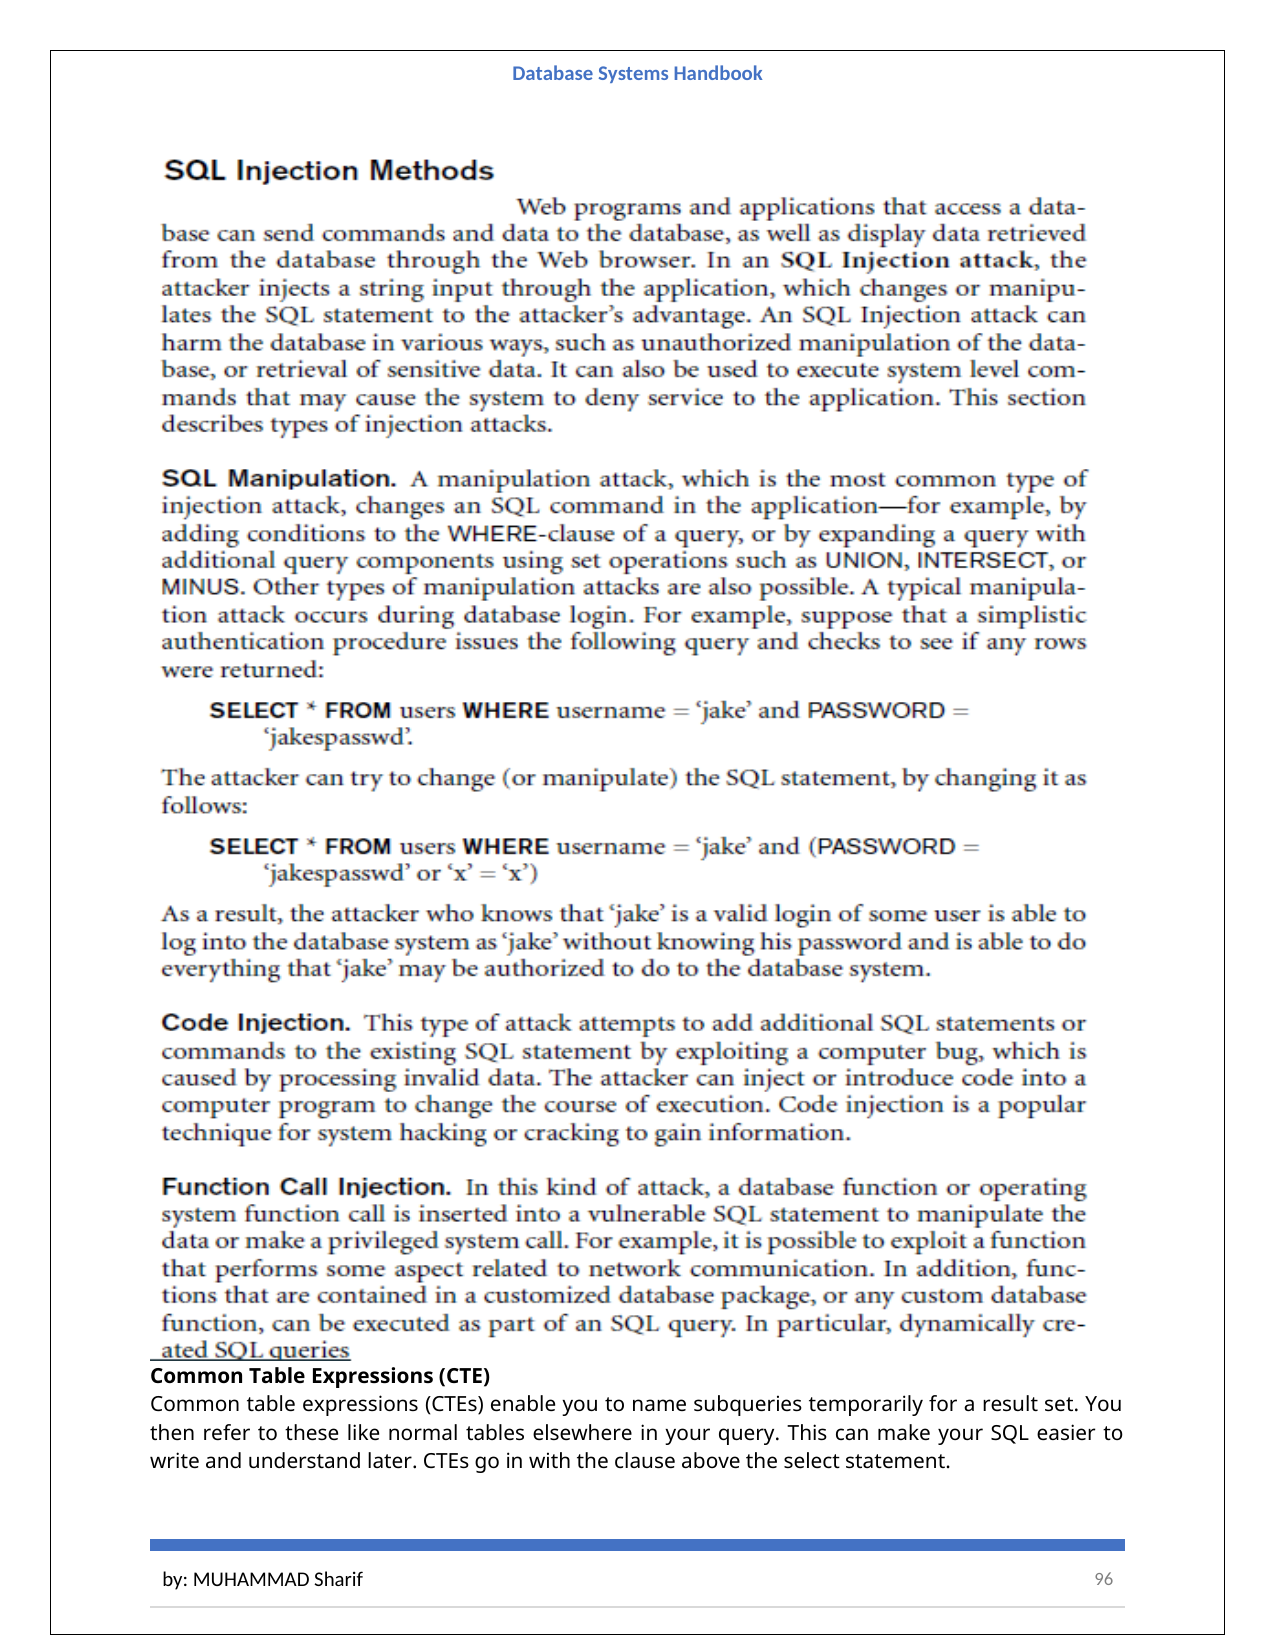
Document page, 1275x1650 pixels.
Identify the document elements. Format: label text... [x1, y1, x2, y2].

picture [150, 150, 1102, 1361]
text Common table expressions (CTEs) enable you to name subqueries temporarily for a result set. You then refer to these like normal tables elsewhere in your query. This can make your SQL easier to write and understand later. CTEs go in with the clause above the select statement. [150, 1389, 1125, 1474]
text Common Table Expressions (CTE) [150, 1361, 1125, 1389]
